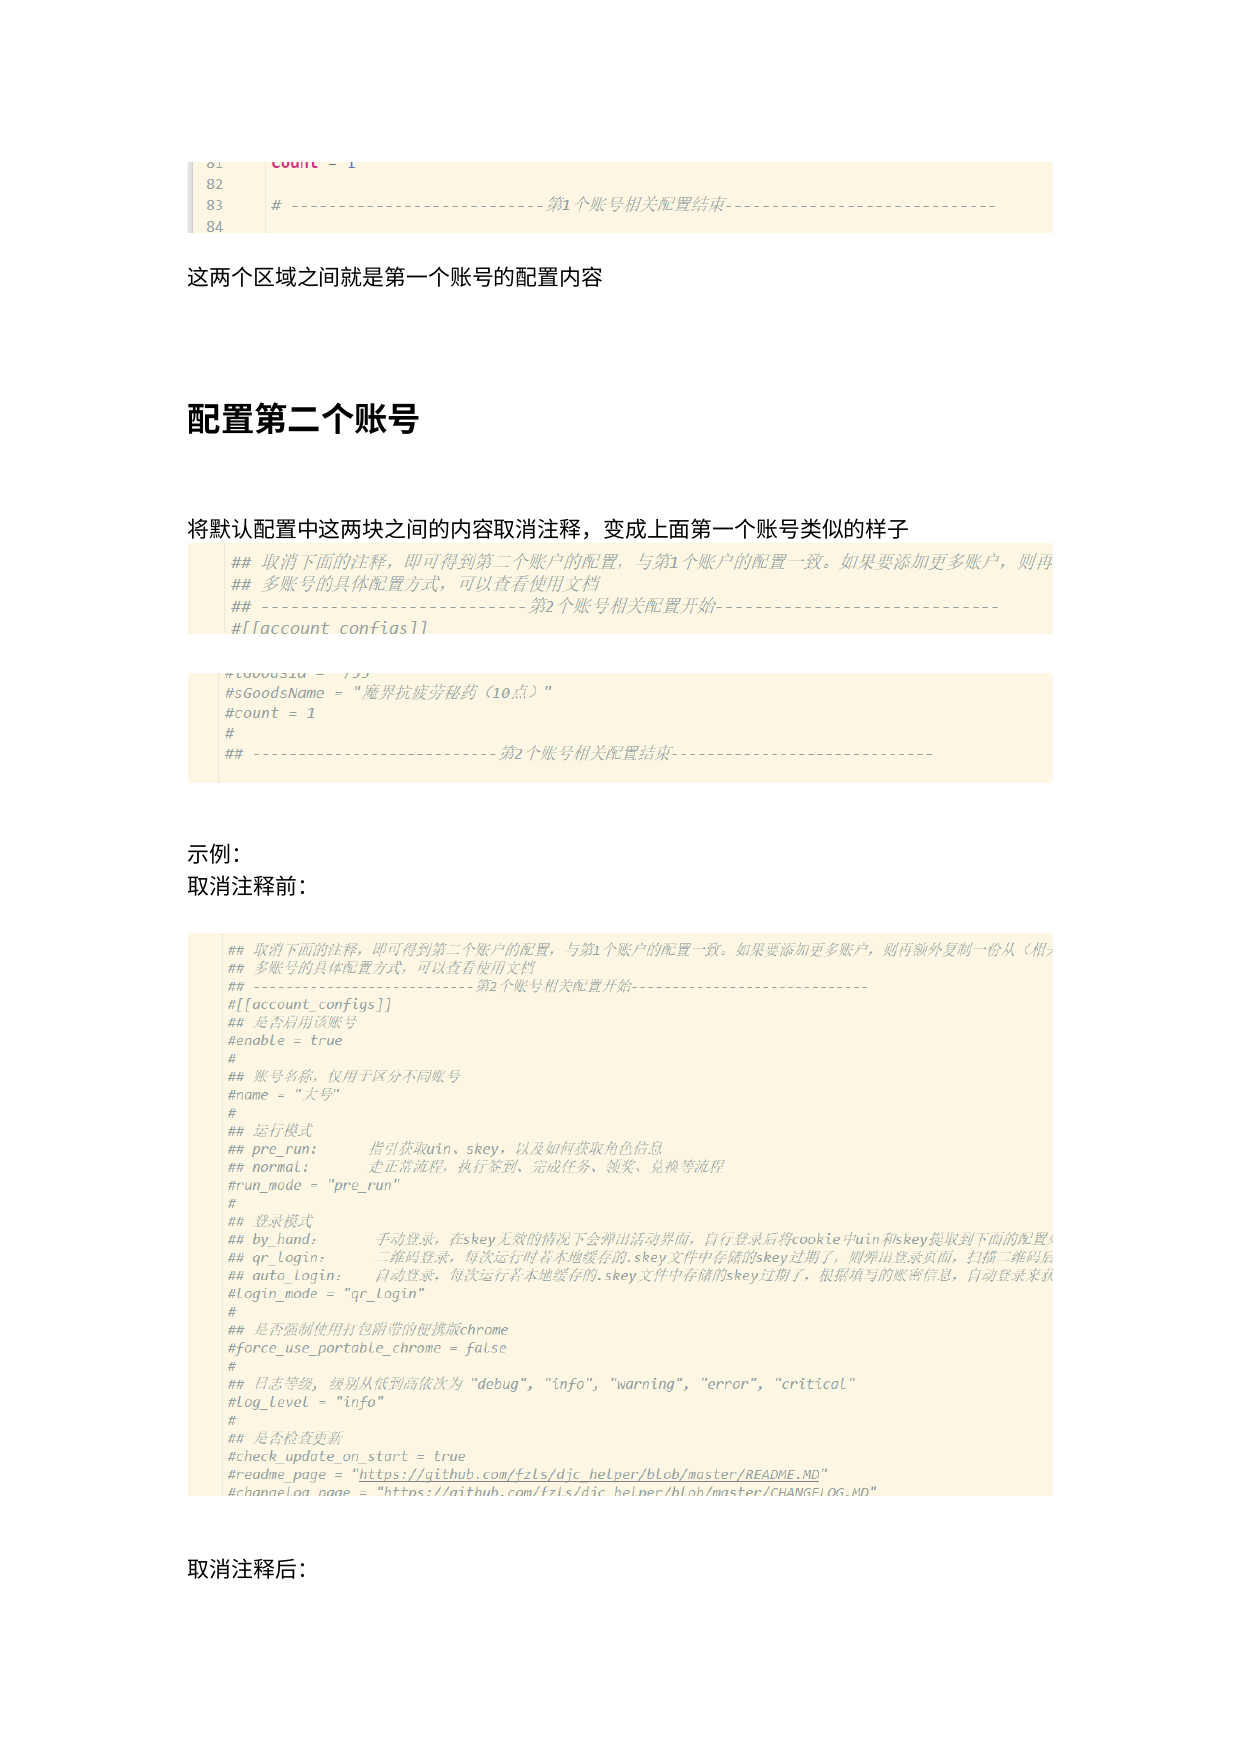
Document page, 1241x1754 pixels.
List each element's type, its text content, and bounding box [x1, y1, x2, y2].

picture [187, 543, 1053, 634]
subtitle 配置第二个账号 [187, 384, 1053, 449]
text 将默认配置中这两块之间的内容取消注释，变成上面第一个账号类似的样子 [187, 511, 1053, 543]
text 取消注释后： [187, 1551, 1053, 1584]
text 取消注释前： [187, 869, 1053, 901]
text 示例： [187, 836, 1053, 869]
picture [187, 933, 1053, 1496]
picture [187, 673, 1053, 783]
picture [187, 162, 1053, 233]
text 这两个区域之间就是第一个账号的配置内容 [187, 259, 1053, 292]
